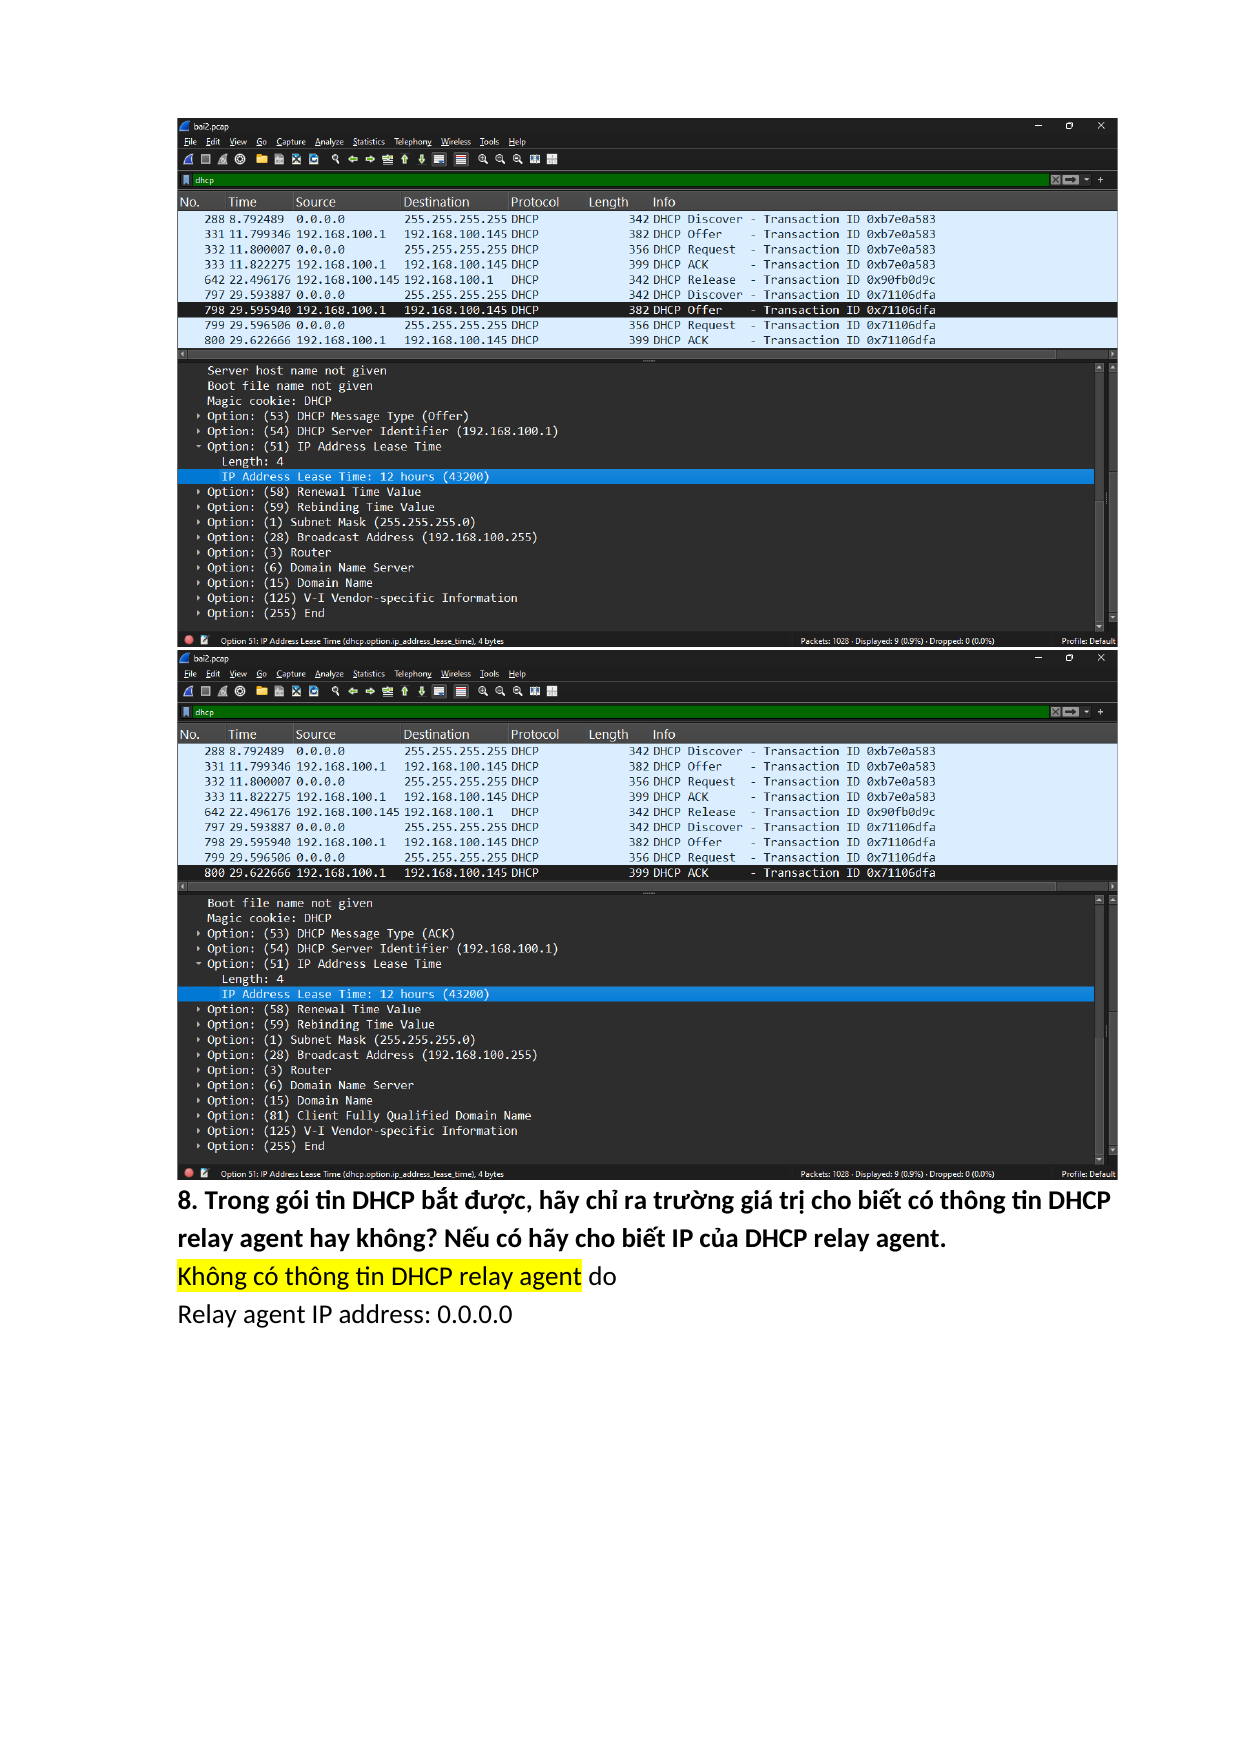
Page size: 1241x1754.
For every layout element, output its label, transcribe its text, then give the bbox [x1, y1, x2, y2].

picture [177, 650, 1118, 1180]
text Không có thông tin DHCP relay agent do [582, 1259, 1122, 1292]
text 8. Trong gói tin DHCP bắt được, hãy chỉ ra trường giá trị cho biết có thông tin DHCP relay agent hay không? Nếu có hãy cho biết IP của DHCP relay agent. [177, 1183, 1122, 1254]
picture [177, 118, 1118, 647]
text Relay agent IP address: 0.0.0.0 [177, 1297, 1122, 1330]
